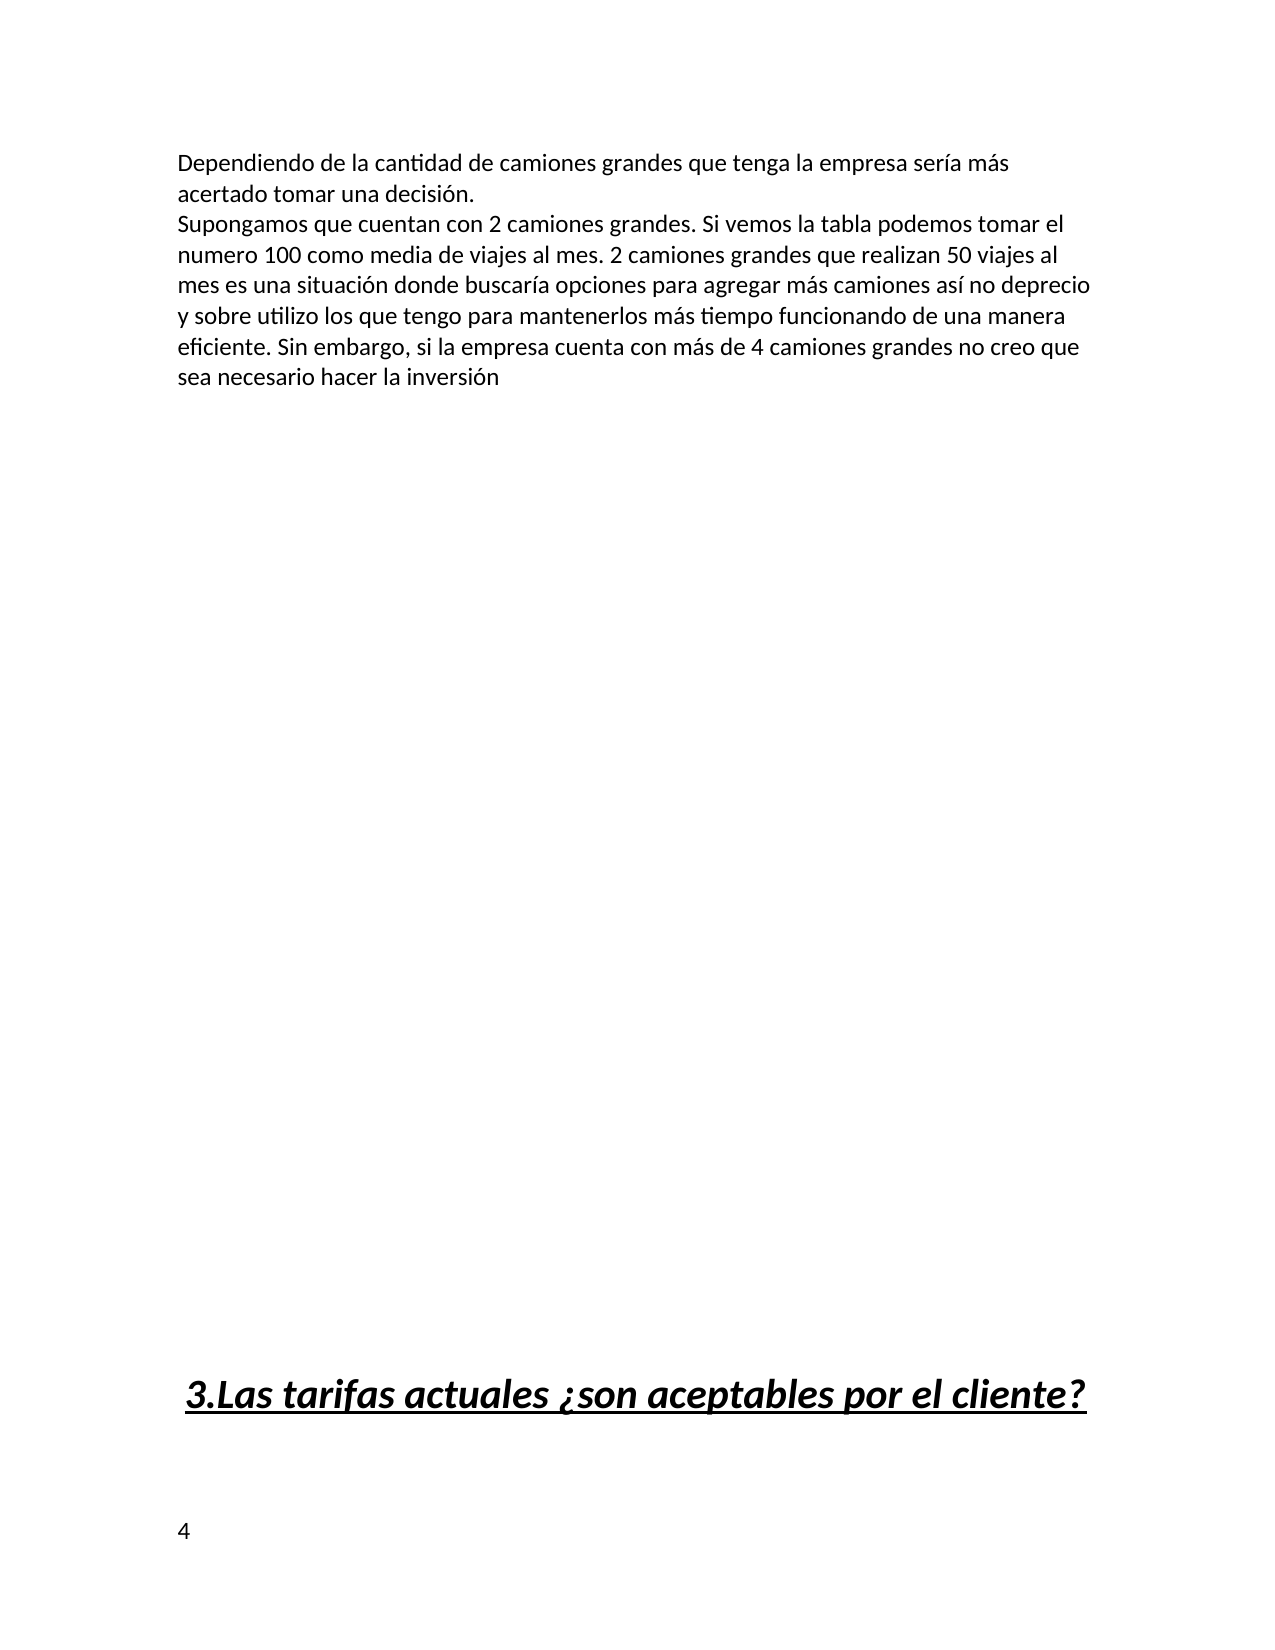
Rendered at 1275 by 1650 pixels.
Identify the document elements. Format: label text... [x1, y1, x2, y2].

text Supongamos que cuentan con 2 camiones grandes. Si vemos la tabla podemos tomar el numero 100 como media de viajes al mes. 2 camiones grandes que realizan 50 viajes al mes es una situación donde buscaría opciones para agregar más camiones así no deprecio y sobre utilizo los que tengo para mantenerlos más tiempo funcionando de una manera eficiente. Sin embargo, si la empresa cuenta con más de 4 camiones grandes no creo que sea necesario hacer la inversión [177, 209, 1098, 392]
text 3.Las tarifas actuales ¿son aceptables por el cliente? [177, 1368, 1098, 1419]
text Dependiendo de la cantidad de camiones grandes que tenga la empresa sería más acertado tomar una decisión. [177, 148, 1098, 209]
